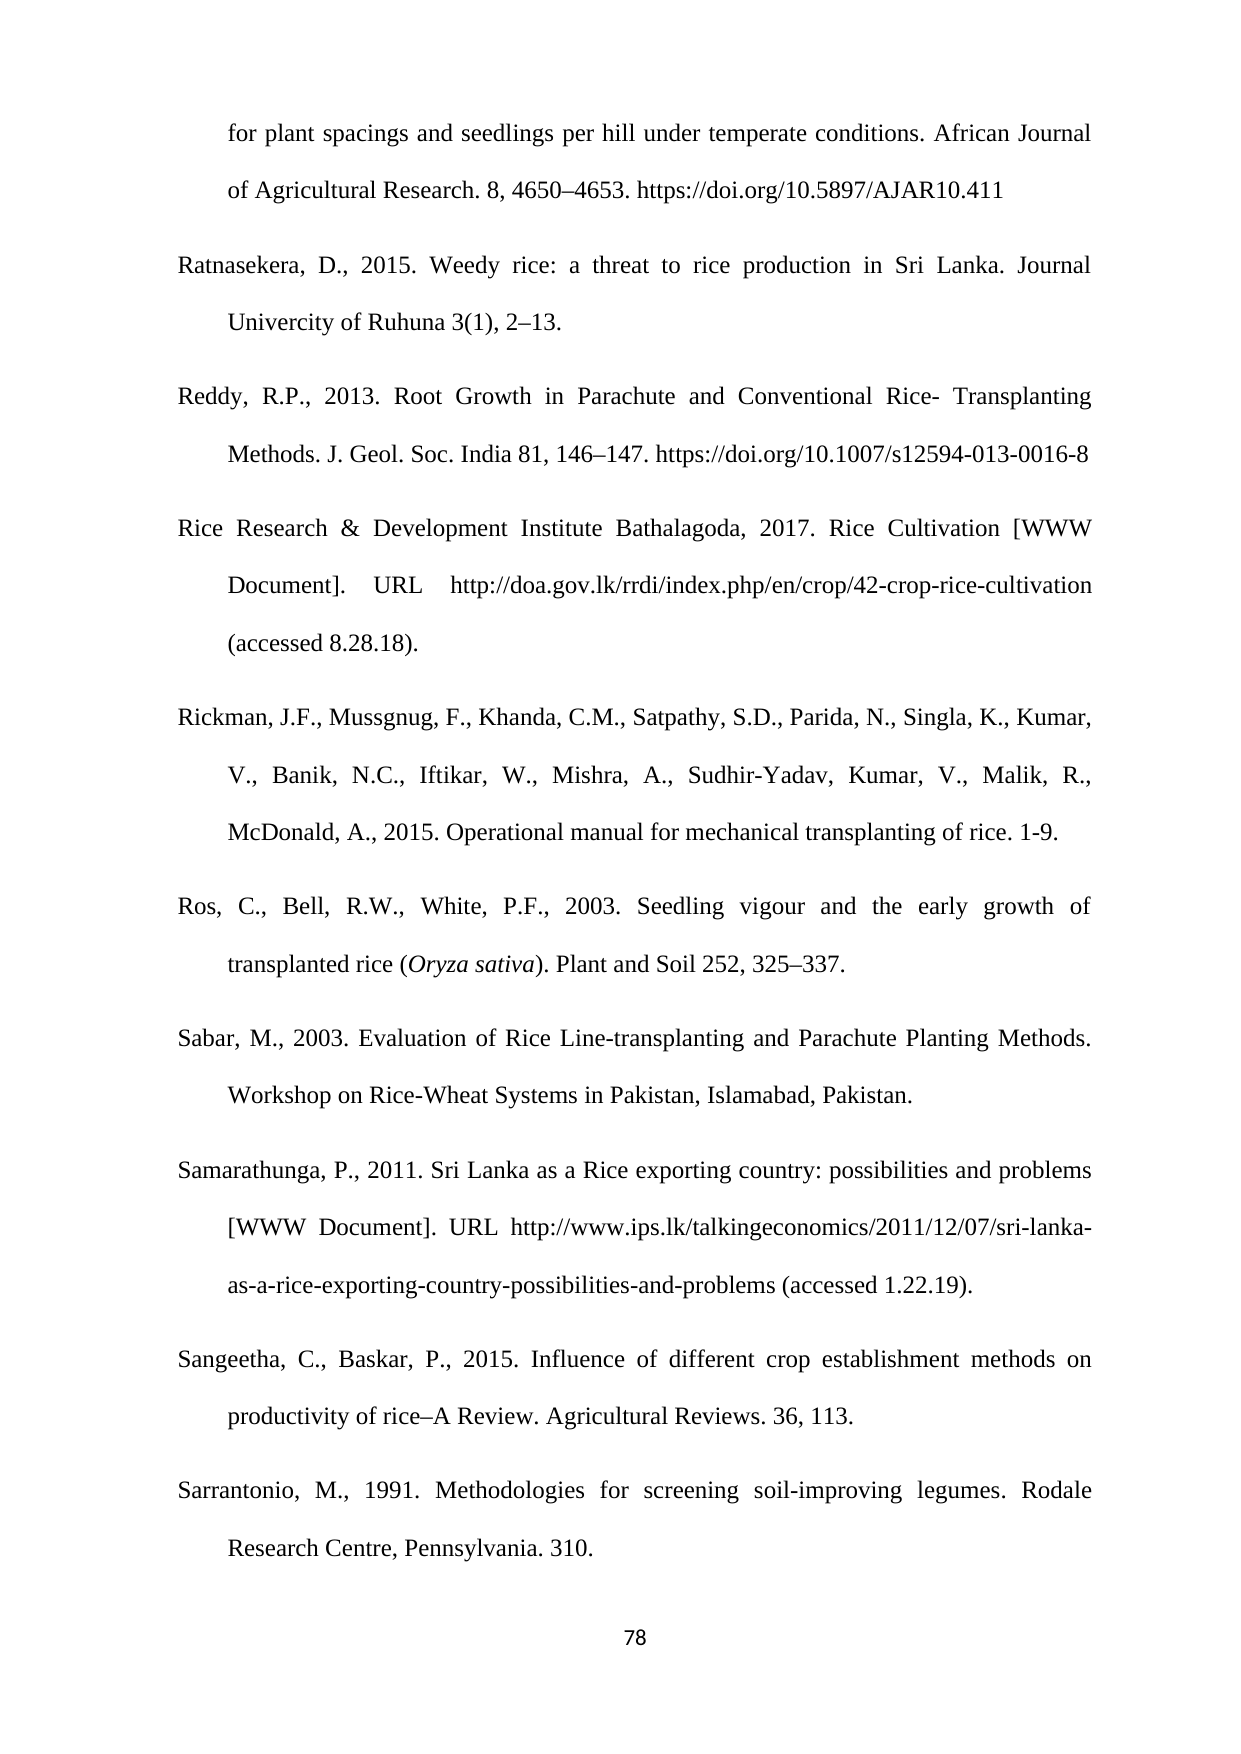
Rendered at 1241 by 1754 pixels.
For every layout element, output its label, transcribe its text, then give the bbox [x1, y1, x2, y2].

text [177, 118, 1092, 204]
text Samarathunga, P., 2011. Sri Lanka as a Rice exporting country: possibilities and problems [WWW Document]. URL http://www.ips.lk/talkingeconomics/2011/12/07/sri-lanka-as-a-rice-exporting-country-possibilities-and-problems (accessed 1.22.19). [177, 1155, 1092, 1298]
text Ros, C., Bell, R.W., White, P.F., 2003. Seedling vigour and the early growth of transplanted rice (Oryza sativa). Plant and Soil 252, 325–337. [177, 891, 1092, 978]
text Rice Research & Development Institute Bathalagoda, 2017. Rice Cultivation [WWW Document]. URL http://doa.gov.lk/rrdi/index.php/en/crop/42-crop-rice-cultivation (accessed 8.28.18). [177, 513, 1092, 657]
text Ratnasekera, D., 2015. Weedy rice: a threat to rice production in Sri Lanka. Journal Univercity of Ruhuna 3(1), 2–13. [177, 250, 1092, 336]
text Sangeetha, C., Baskar, P., 2015. Influence of different crop establishment methods on productivity of rice–A Review. Agricultural Reviews. 36, 113. [177, 1344, 1092, 1430]
text Rickman, J.F., Mussgnug, F., Khanda, C.M., Satpathy, S.D., Parida, N., Singla, K., Kumar, V., Banik, N.C., Iftikar, W., Mishra, A., Sudhir-Yadav, Kumar, V., Malik, R., McDonald, A., 2015. Operational manual for mechanical transplanting of rice. 1-9. [177, 702, 1092, 846]
text Sabar, M., 2003. Evaluation of Rice Line-transplanting and Parachute Planting Methods. Workshop on Rice-Wheat Systems in Pakistan, Islamabad, Pakistan. [177, 1023, 1092, 1109]
text Reddy, R.P., 2013. Root Growth in Parachute and Conventional Rice- Transplanting Methods. J. Geol. Soc. India 81, 146–147. https://doi.org/10.1007/s12594-013-0016-8 [177, 381, 1092, 468]
text Sarrantonio, M., 1991. Methodologies for screening soil-improving legumes. Rodale Research Centre, Pennsylvania. 310. [177, 1476, 1092, 1562]
